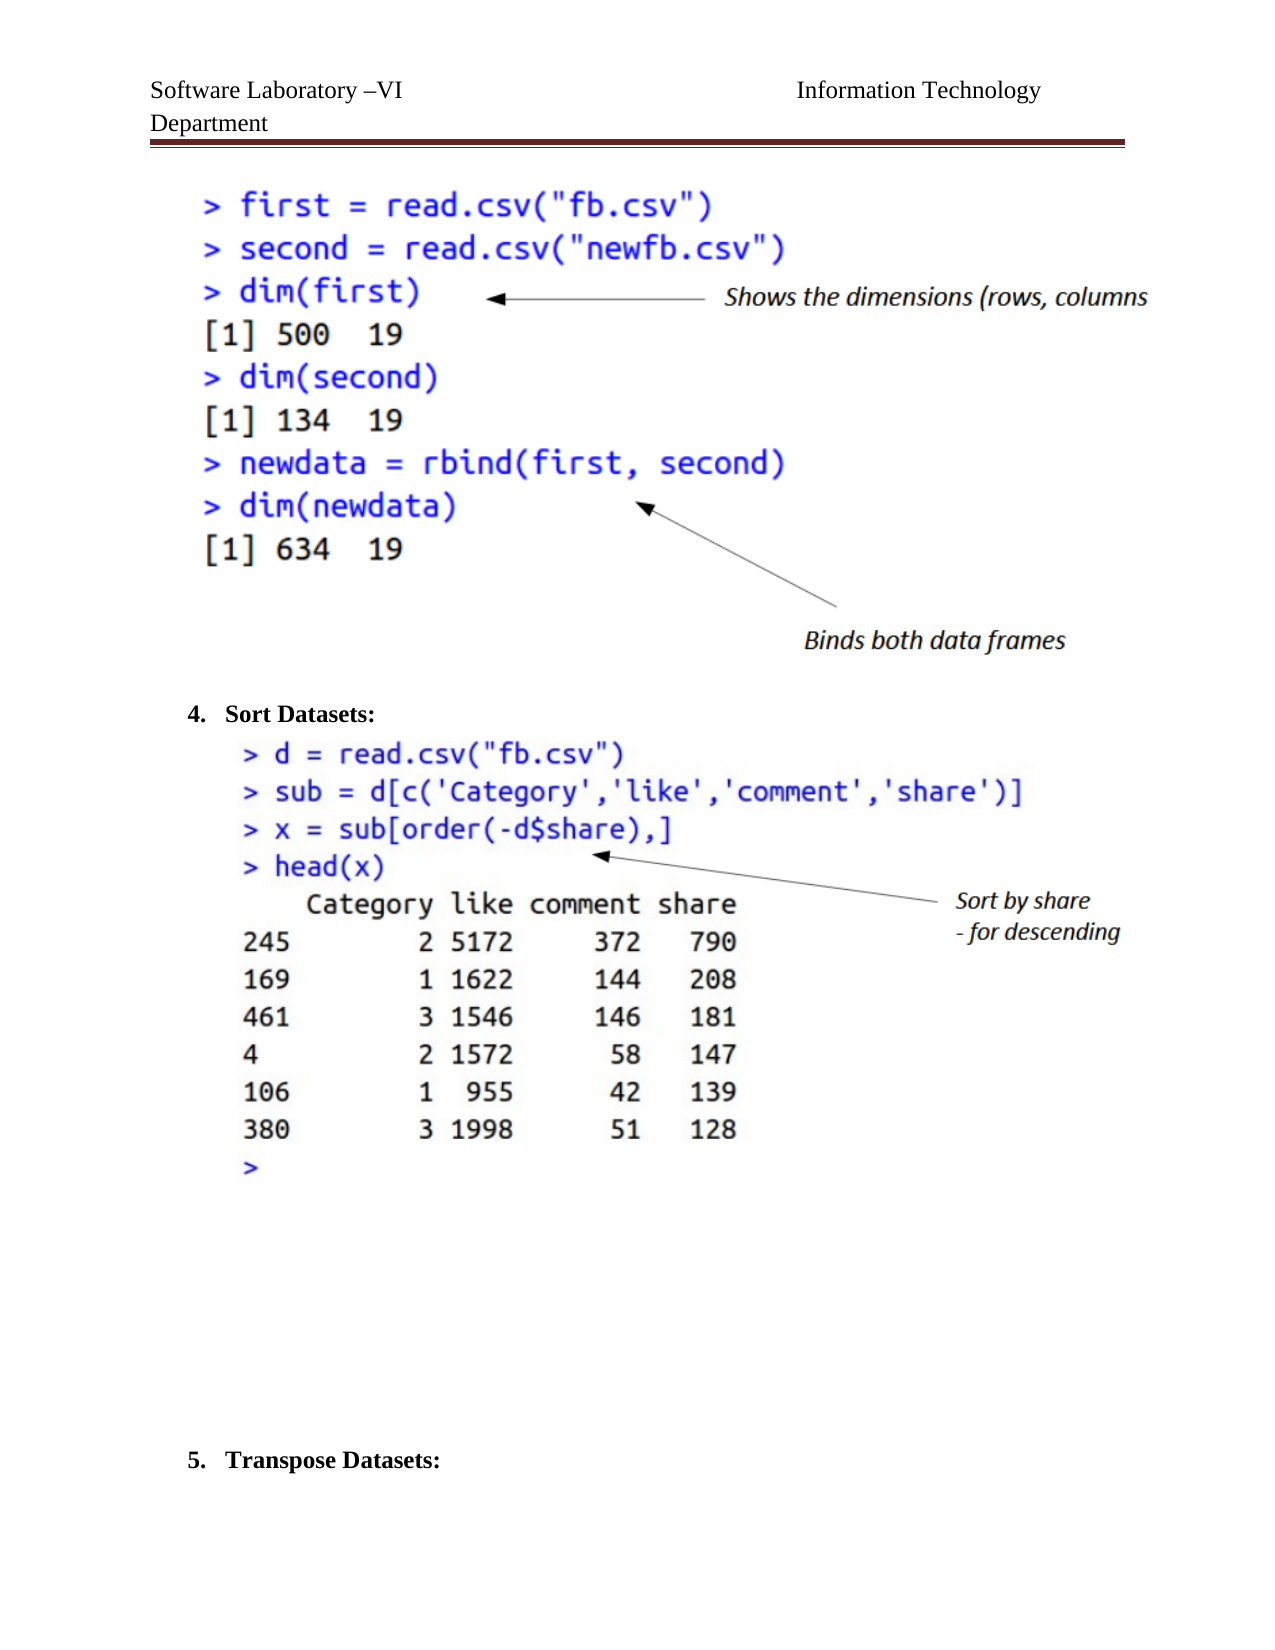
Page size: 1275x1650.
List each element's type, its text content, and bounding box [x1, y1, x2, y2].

list Transpose Datasets: [187, 1445, 1125, 1474]
picture [225, 732, 1144, 1190]
picture [187, 181, 1161, 671]
